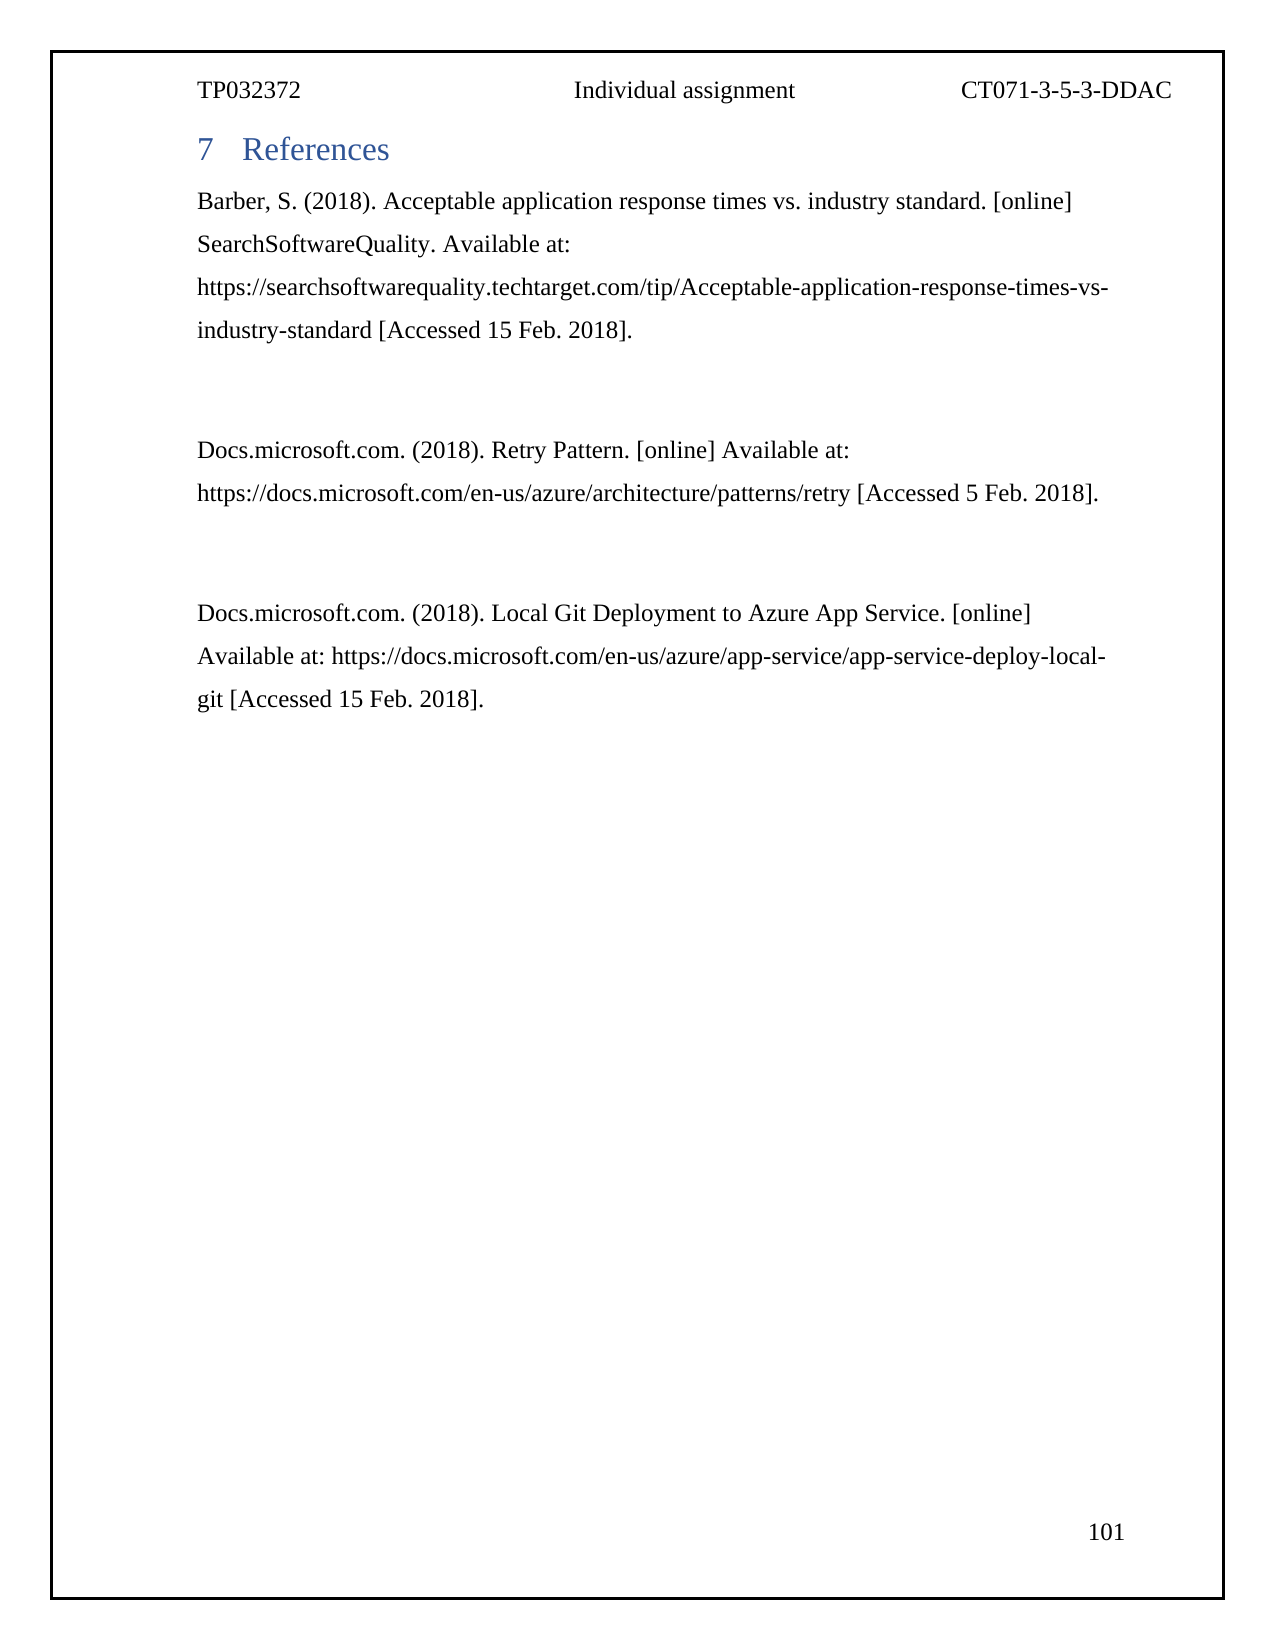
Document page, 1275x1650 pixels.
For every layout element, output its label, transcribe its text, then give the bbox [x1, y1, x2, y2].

text Barber, S. (2018). Acceptable application response times vs. industry standard. [online] SearchSoftwareQuality. Available at: https://searchsoftwarequality.techtarget.com/tip/Acceptable-application-response-times-vs-industry-standard [Accessed 15 Feb. 2018]. [197, 186, 1125, 344]
subtitle References [197, 129, 1125, 167]
text Docs.microsoft.com. (2018). Retry Pattern. [online] Available at: https://docs.microsoft.com/en-us/azure/architecture/patterns/retry [Accessed 5 Feb. 2018]. [197, 435, 1125, 507]
text Docs.microsoft.com. (2018). Local Git Deployment to Azure App Service. [online] Available at: https://docs.microsoft.com/en-us/azure/app-service/app-service-deploy-local-git [Accessed 15 Feb. 2018]. [197, 598, 1125, 713]
